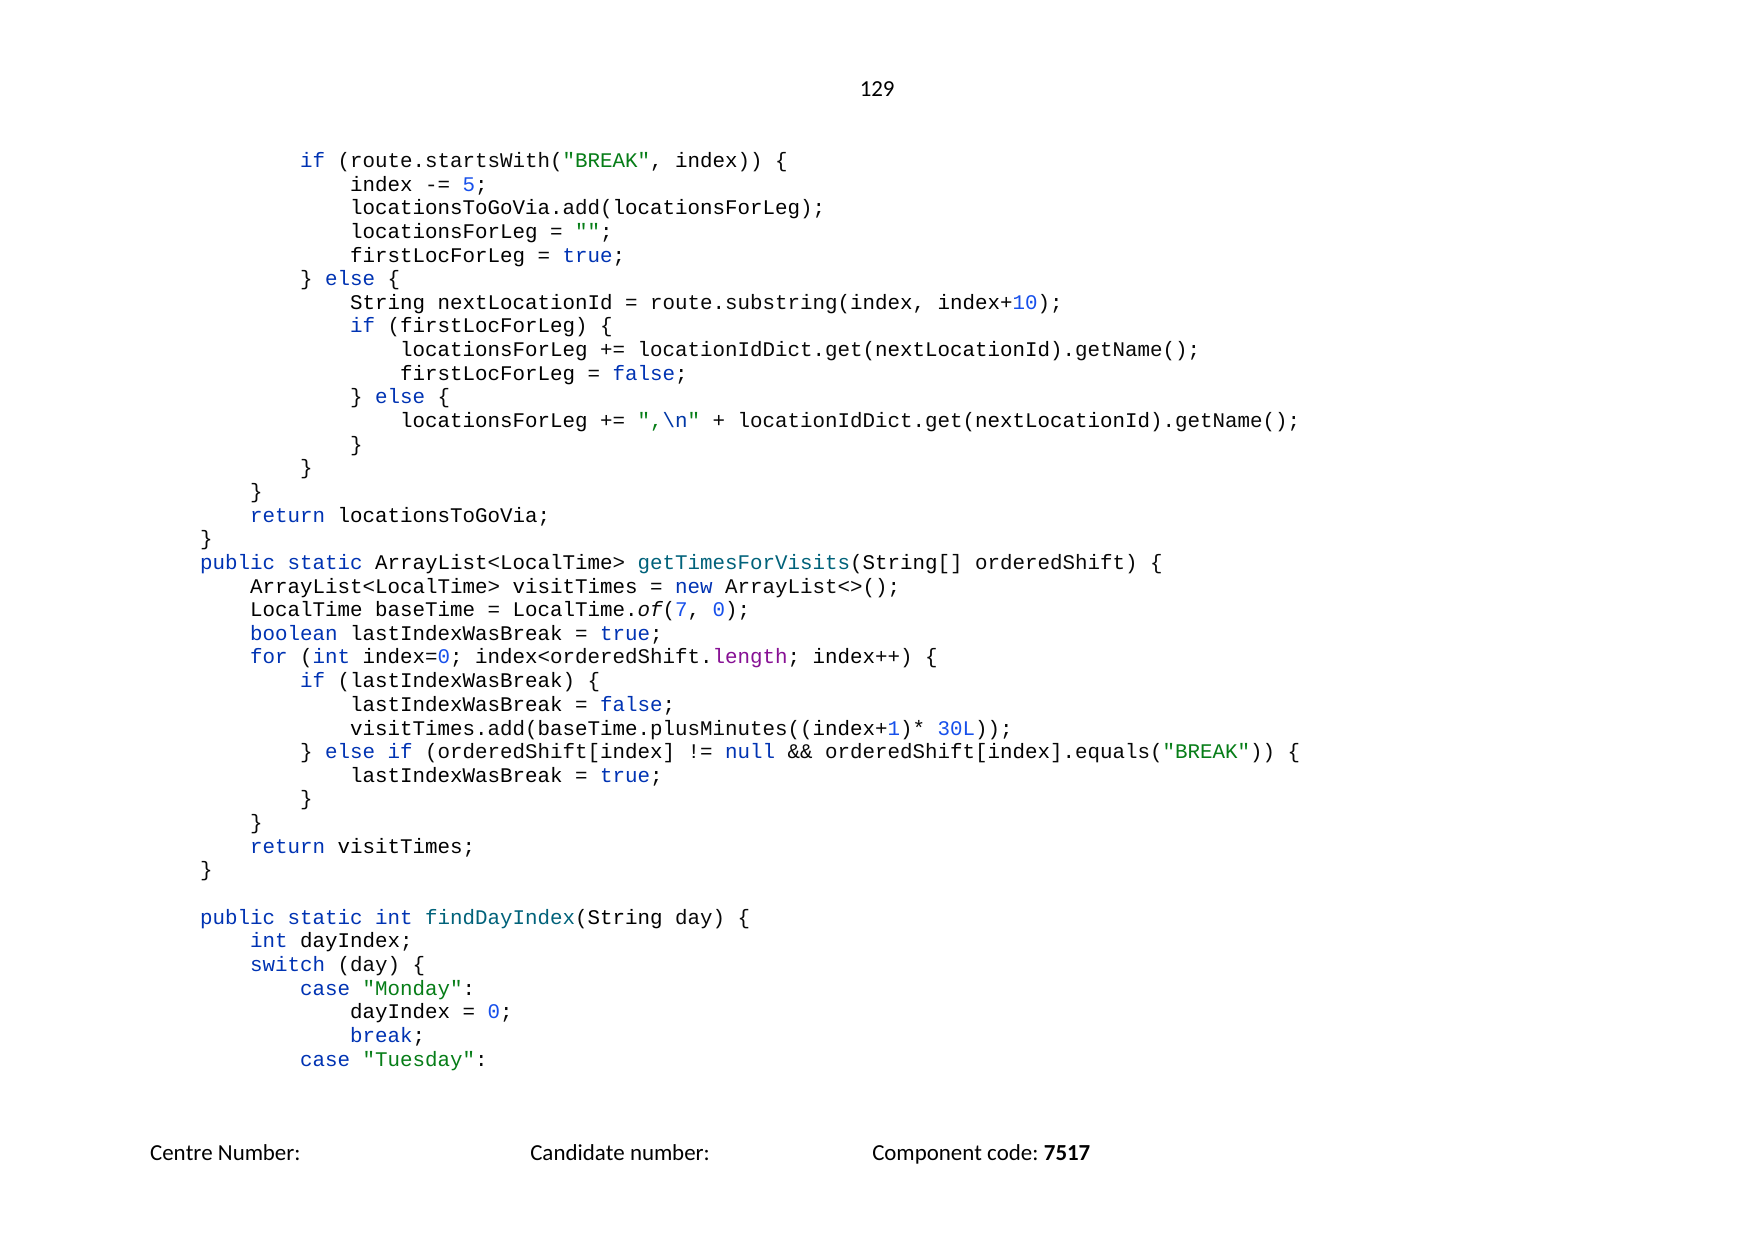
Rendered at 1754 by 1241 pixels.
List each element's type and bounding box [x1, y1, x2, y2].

text [150, 150, 1604, 1072]
